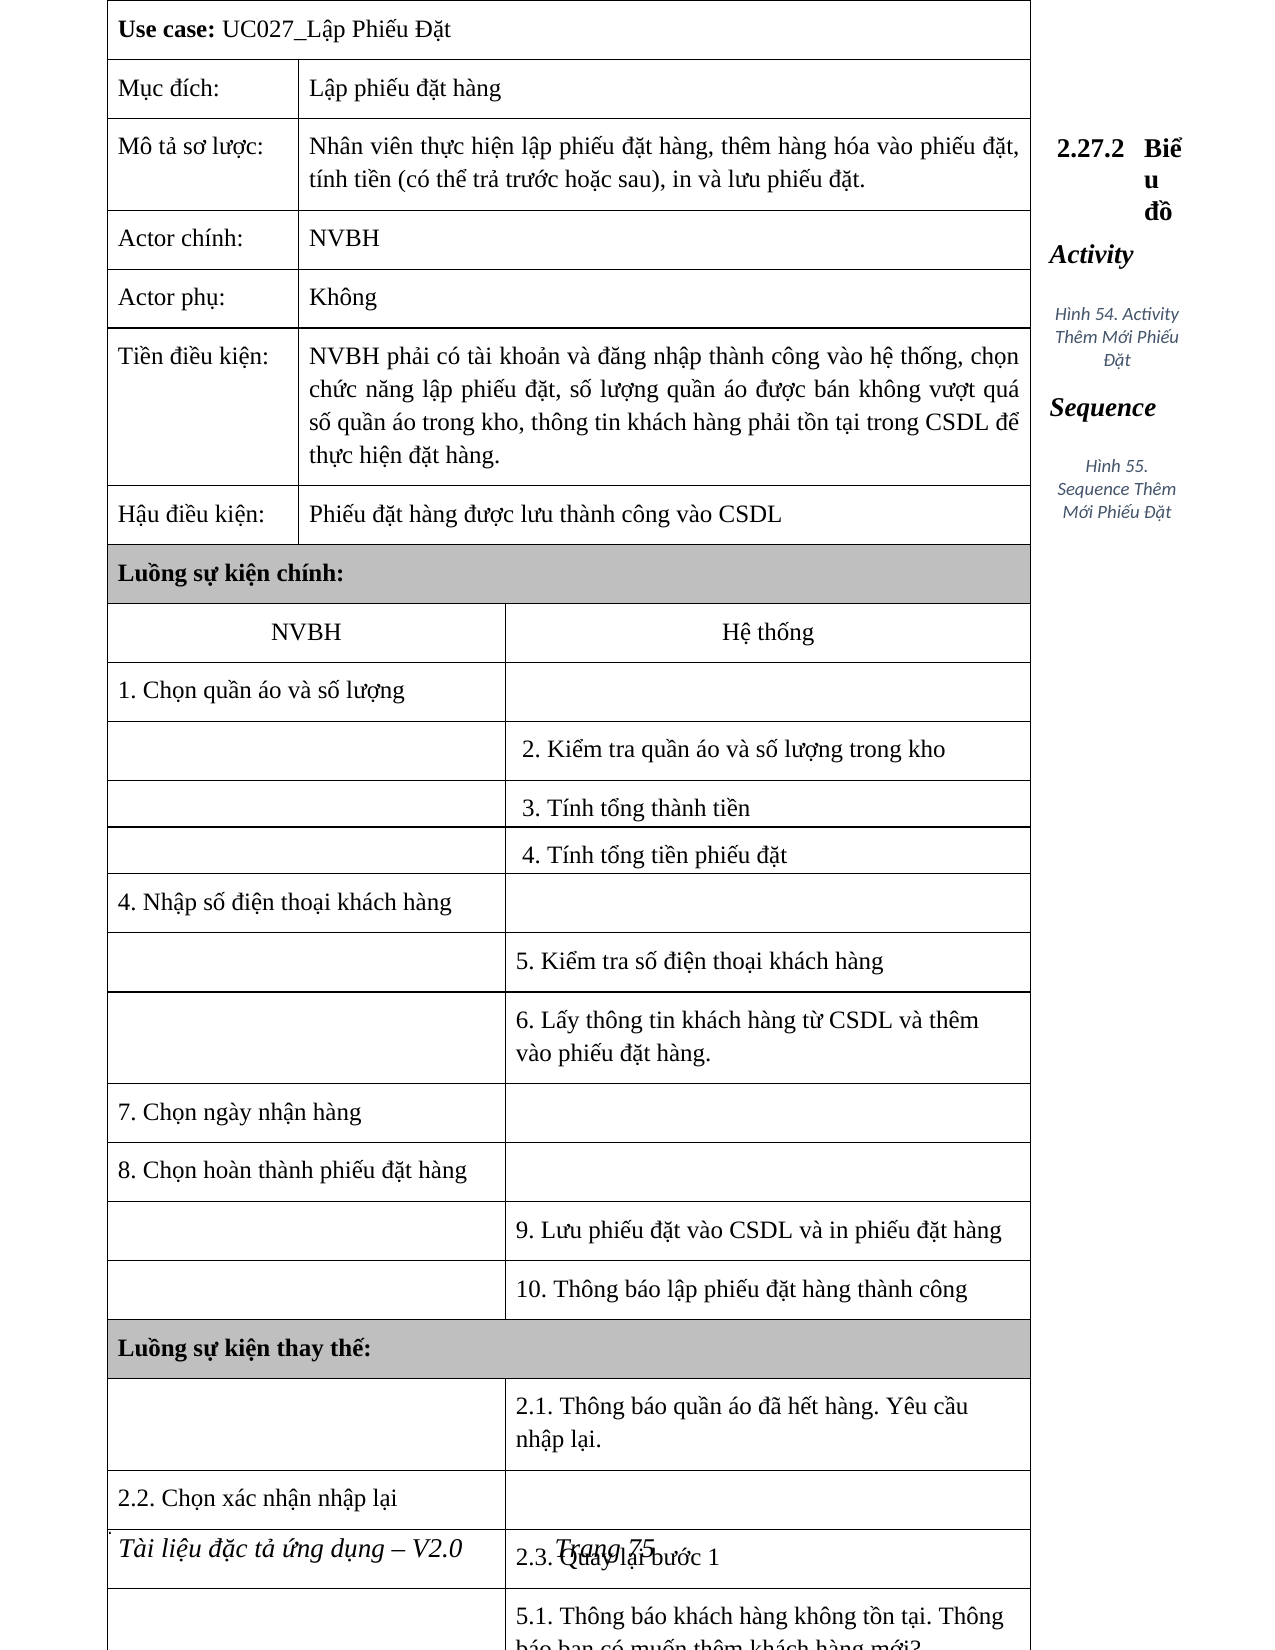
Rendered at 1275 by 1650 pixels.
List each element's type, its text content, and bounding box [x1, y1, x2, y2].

table_cell 5. Kiểm tra số điện thoại khách hàng [506, 933, 1030, 991]
table_cell [108, 722, 505, 779]
table_cell [108, 1202, 505, 1260]
table_cell Không [299, 270, 1030, 327]
table_cell Luồng sự kiện thay thế: [108, 1320, 1030, 1378]
table_cell 9. Lưu phiếu đặt vào CSDL và in phiếu đặt hàng [506, 1202, 1030, 1260]
table_cell Hậu điều kiện: [108, 486, 298, 544]
table_cell 2. Kiểm tra quần áo và số lượng trong kho [506, 722, 1030, 779]
table_cell [108, 781, 505, 826]
table_cell 2.2. Chọn xác nhận nhập lại [108, 1471, 505, 1529]
table_cell Phiếu đặt hàng được lưu thành công vào CSDL [299, 486, 1030, 544]
table_cell Nhân viên thực hiện lập phiếu đặt hàng, thêm hàng hóa vào phiếu đặt, tính tiền (có thể trả trước hoặc sau), in và lưu phiếu đặt. [299, 119, 1030, 209]
table_cell 10. Thông báo lập phiếu đặt hàng thành công [506, 1261, 1030, 1319]
table_cell 5.1. Thông báo khách hàng không tồn tại. Thông báo bạn có muốn thêm khách hàng mới? [506, 1589, 1030, 1650]
table_cell Lập phiếu đặt hàng [299, 60, 1030, 118]
list Activity [1031, 238, 1186, 269]
table_cell [506, 1084, 1030, 1142]
table_cell 2.1. Thông báo quần áo đã hết hàng. Yêu cầu nhập lại. [506, 1379, 1030, 1469]
table_cell [108, 993, 505, 1083]
table_cell Actor phụ: [108, 270, 298, 327]
table_cell 8. Chọn hoàn thành phiếu đặt hàng [108, 1143, 505, 1201]
table_cell [506, 1471, 1030, 1529]
table_cell 3. Tính tổng thành tiền [506, 781, 1030, 826]
table_cell [108, 1379, 505, 1469]
table_cell Luồng sự kiện chính: [108, 545, 1030, 603]
table_cell [506, 1143, 1030, 1201]
list Sequence [1031, 391, 1186, 423]
table_cell [108, 933, 505, 991]
table_cell Mô tả sơ lược: [108, 119, 298, 209]
table_cell Tiền điều kiện: [108, 329, 298, 485]
table_cell 6. Lấy thông tin khách hàng từ CSDL và thêm vào phiếu đặt hàng. [506, 993, 1030, 1083]
table_cell 4. Nhập số điện thoại khách hàng [108, 874, 505, 932]
table_header Use case: UC027_Lập Phiếu Đặt [108, 1, 1030, 59]
table_cell 7. Chọn ngày nhận hàng [108, 1084, 505, 1142]
table_cell 2.3. Quay lại bước 1 [506, 1530, 1030, 1588]
table_cell Actor chính: [108, 211, 298, 268]
text Hình 54. Activity Thêm Mới Phiếu Đặt [1031, 302, 1186, 371]
text Hình 55. Sequence Thêm Mới Phiếu Đặt [1031, 454, 1186, 523]
table_cell [108, 1530, 505, 1588]
table_cell 1. Chọn quần áo và số lượng [108, 663, 505, 721]
table_cell Mục đích: [108, 60, 298, 118]
table_cell NVBH [108, 604, 505, 662]
table_cell Hệ thống [506, 604, 1030, 662]
table_cell [506, 663, 1030, 721]
table_cell [108, 828, 505, 873]
table_cell NVBH phải có tài khoản và đăng nhập thành công vào hệ thống, chọn chức năng lập phiếu đặt, số lượng quần áo được bán không vượt quá số quần áo trong kho, thông tin khách hàng phải tồn tại trong CSDL để thực hiện đặt hàng. [299, 329, 1030, 485]
table_cell NVBH [299, 211, 1030, 268]
table_cell 4. Tính tổng tiền phiếu đặt [506, 828, 1030, 873]
table_cell [108, 1589, 505, 1650]
text Biểu đồ [1031, 132, 1186, 226]
table_cell [506, 874, 1030, 932]
table_cell [108, 1261, 505, 1319]
